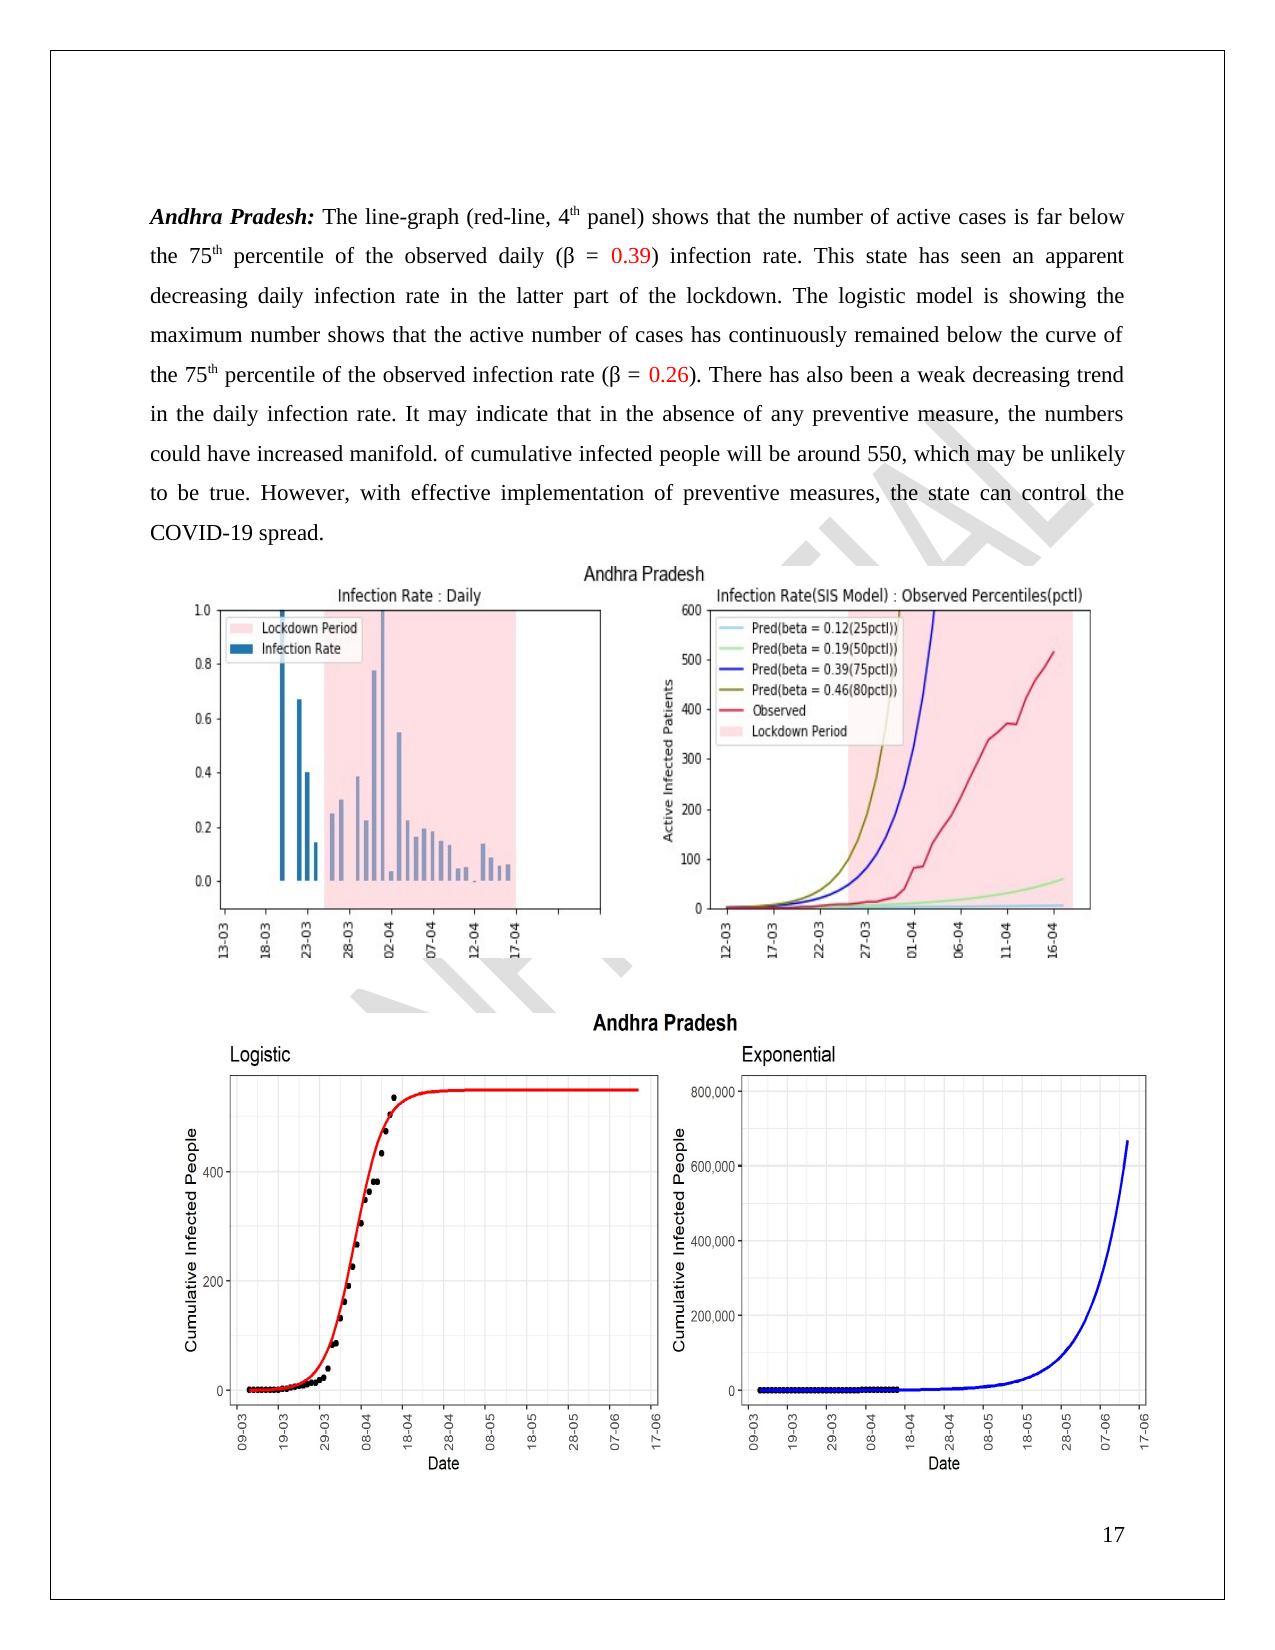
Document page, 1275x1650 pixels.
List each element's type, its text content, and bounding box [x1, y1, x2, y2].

picture [195, 566, 1091, 958]
picture [184, 1013, 1149, 1470]
text Andhra Pradesh: The line-graph (red-line, 4th panel) shows that the number of active cases is far below the 75th percentile of the observed daily (β = 0.39) infection rate. This state has seen an apparent decreasing daily infection rate in the latter part of the lockdown. The logistic model is showing the maximum number shows that the active number of cases has continuously remained below the curve of the 75th percentile of the observed infection rate (β = 0.26). There has also been a weak decreasing trend in the daily infection rate. It may indicate that in the absence of any preventive measure, the numbers could have increased manifold. of cumulative infected people will be around 550, which may be unlikely to be true. However, with effective implementation of preventive measures, the state can control the COVID-19 spread. [150, 203, 1125, 545]
